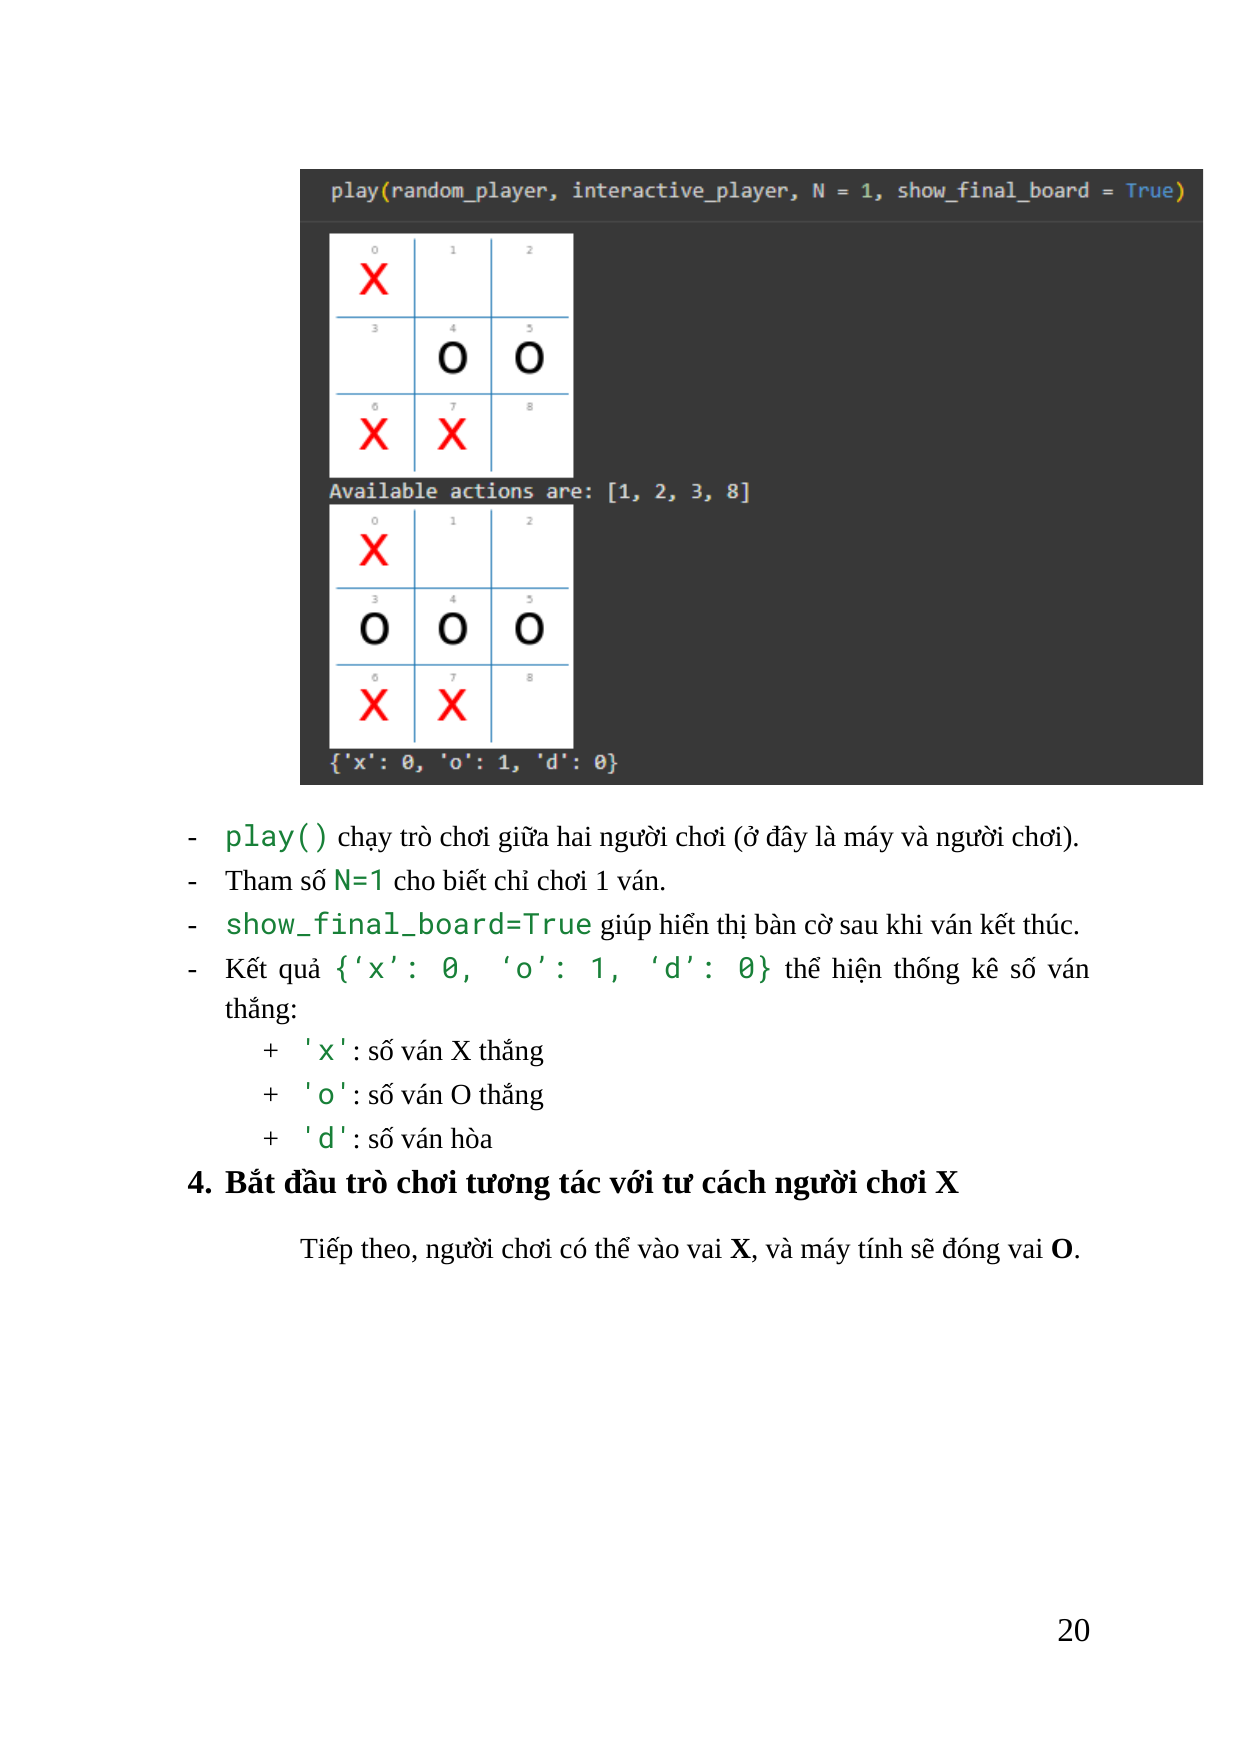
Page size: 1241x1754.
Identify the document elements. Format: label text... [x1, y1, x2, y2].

list 'o': số ván O thắng [262, 1074, 1090, 1112]
list show_final_board=True giúp hiển thị bàn cờ sau khi ván kết thúc. [187, 904, 1090, 942]
list Tham số N=1 cho biết chỉ chơi 1 ván. [187, 859, 1090, 898]
list 'x': số ván X thắng [262, 1030, 1090, 1068]
list Kết quả {‘x’: 0, ‘o’: 1, ‘d’: 0} thể hiện thống kê số ván thắng: [187, 948, 1090, 1025]
list play() chạy trò chơi giữa hai người chơi (ở đây là máy và người chơi). [187, 815, 1090, 854]
picture [300, 169, 1204, 785]
list 'd': số ván hòa [262, 1118, 1090, 1157]
text Tiếp theo, người chơi có thể vào vai X, và máy tính sẽ đóng vai O. [225, 1231, 1090, 1265]
subtitle Bắt đầu trò chơi tương tác với tư cách người chơi X [187, 1162, 1090, 1201]
